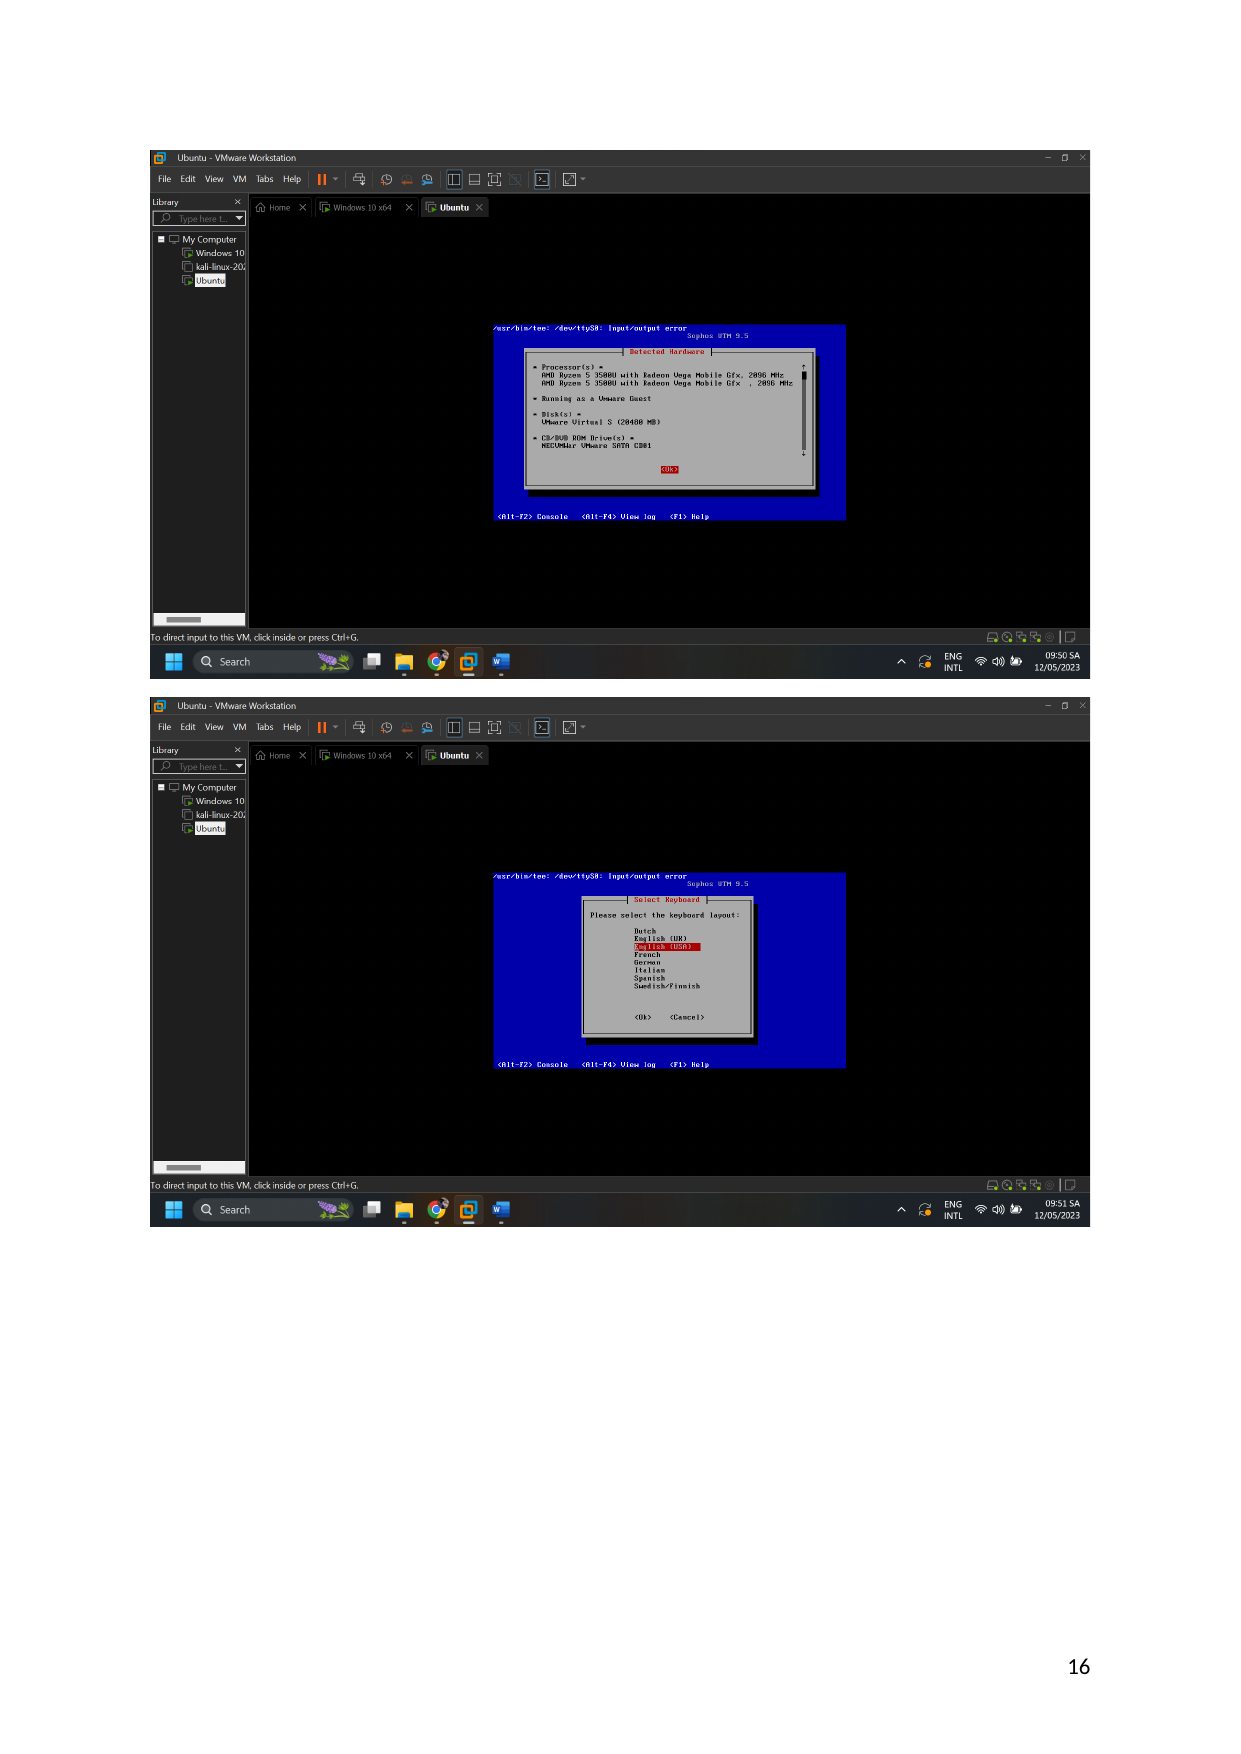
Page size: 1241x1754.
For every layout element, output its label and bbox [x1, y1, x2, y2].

picture [150, 697, 1091, 1227]
picture [150, 150, 1091, 679]
